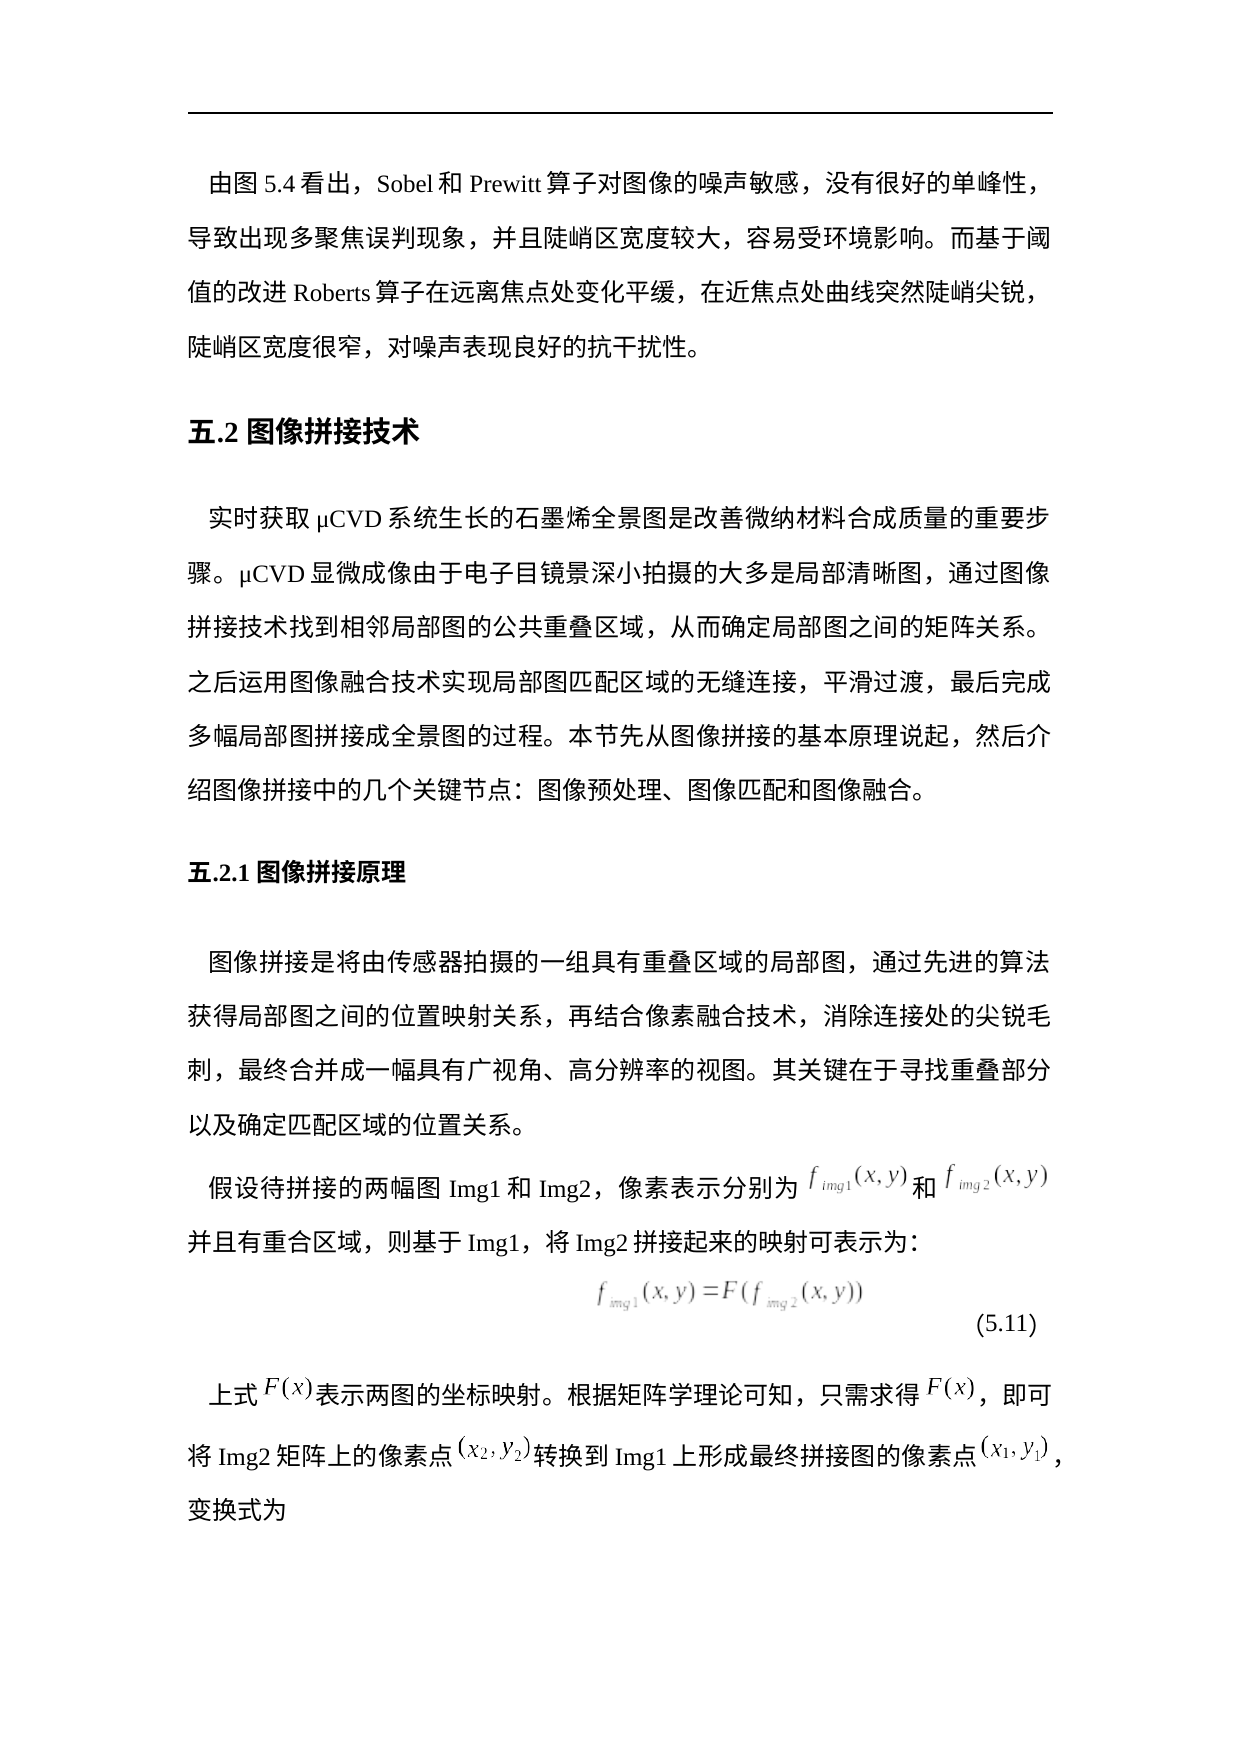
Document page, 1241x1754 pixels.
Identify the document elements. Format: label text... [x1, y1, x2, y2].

text 实时获取μCVD系统生长的石墨烯全景图是改善微纳材料合成质量的重要步骤。μCVD显微成像由于电子目镜景深小拍摄的大多是局部清晰图，通过图像拼接技术找到相邻局部图的公共重叠区域，从而确定局部图之间的矩阵关系。之后运用图像融合技术实现局部图匹配区域的无缝连接，平滑过渡，最后完成多幅局部图拼接成全景图的过程。本节先从图像拼接的基本原理说起，然后介绍图像拼接中的几个关键节点：图像预处理、图像匹配和图像融合。 [187, 499, 1053, 807]
text 由图5.4看出，Sobel和Prewitt算子对图像的噪声敏感，没有很好的单峰性，导致出现多聚焦误判现象，并且陡峭区宽度较大，容易受环境影响。而基于阈值的改进Roberts算子在远离焦点处变化平缓，在近焦点处曲线突然陡峭尖锐，陡峭区宽度很窄，对噪声表现良好的抗干扰性。 [187, 164, 1053, 363]
text 上式表示两图的坐标映射。根据矩阵学理论可知，只需求得，即可将Img2矩阵上的像素点转换到Img1上形成最终拼接图的像素点，变换式为 [187, 1371, 1053, 1527]
subtitle 图像拼接原理 [187, 852, 1053, 888]
text 假设待拼接的两幅图Img1和Img2，像素表示分别为和并且有重合区域，则基于Img1，将Img2拼接起来的映射可表示为： [187, 1159, 1053, 1259]
subtitle 图像拼接技术 [187, 408, 1053, 451]
text 图像拼接是将由传感器拍摄的一组具有重叠区域的局部图，通过先进的算法获得局部图之间的位置映射关系，再结合像素融合技术，消除连接处的尖锐毛刺，最终合并成一幅具有广视角、高分辨率的视图。其关键在于寻找重叠部分以及确定匹配区域的位置关系。 [187, 942, 1053, 1141]
text （5.11） [187, 1277, 1053, 1343]
